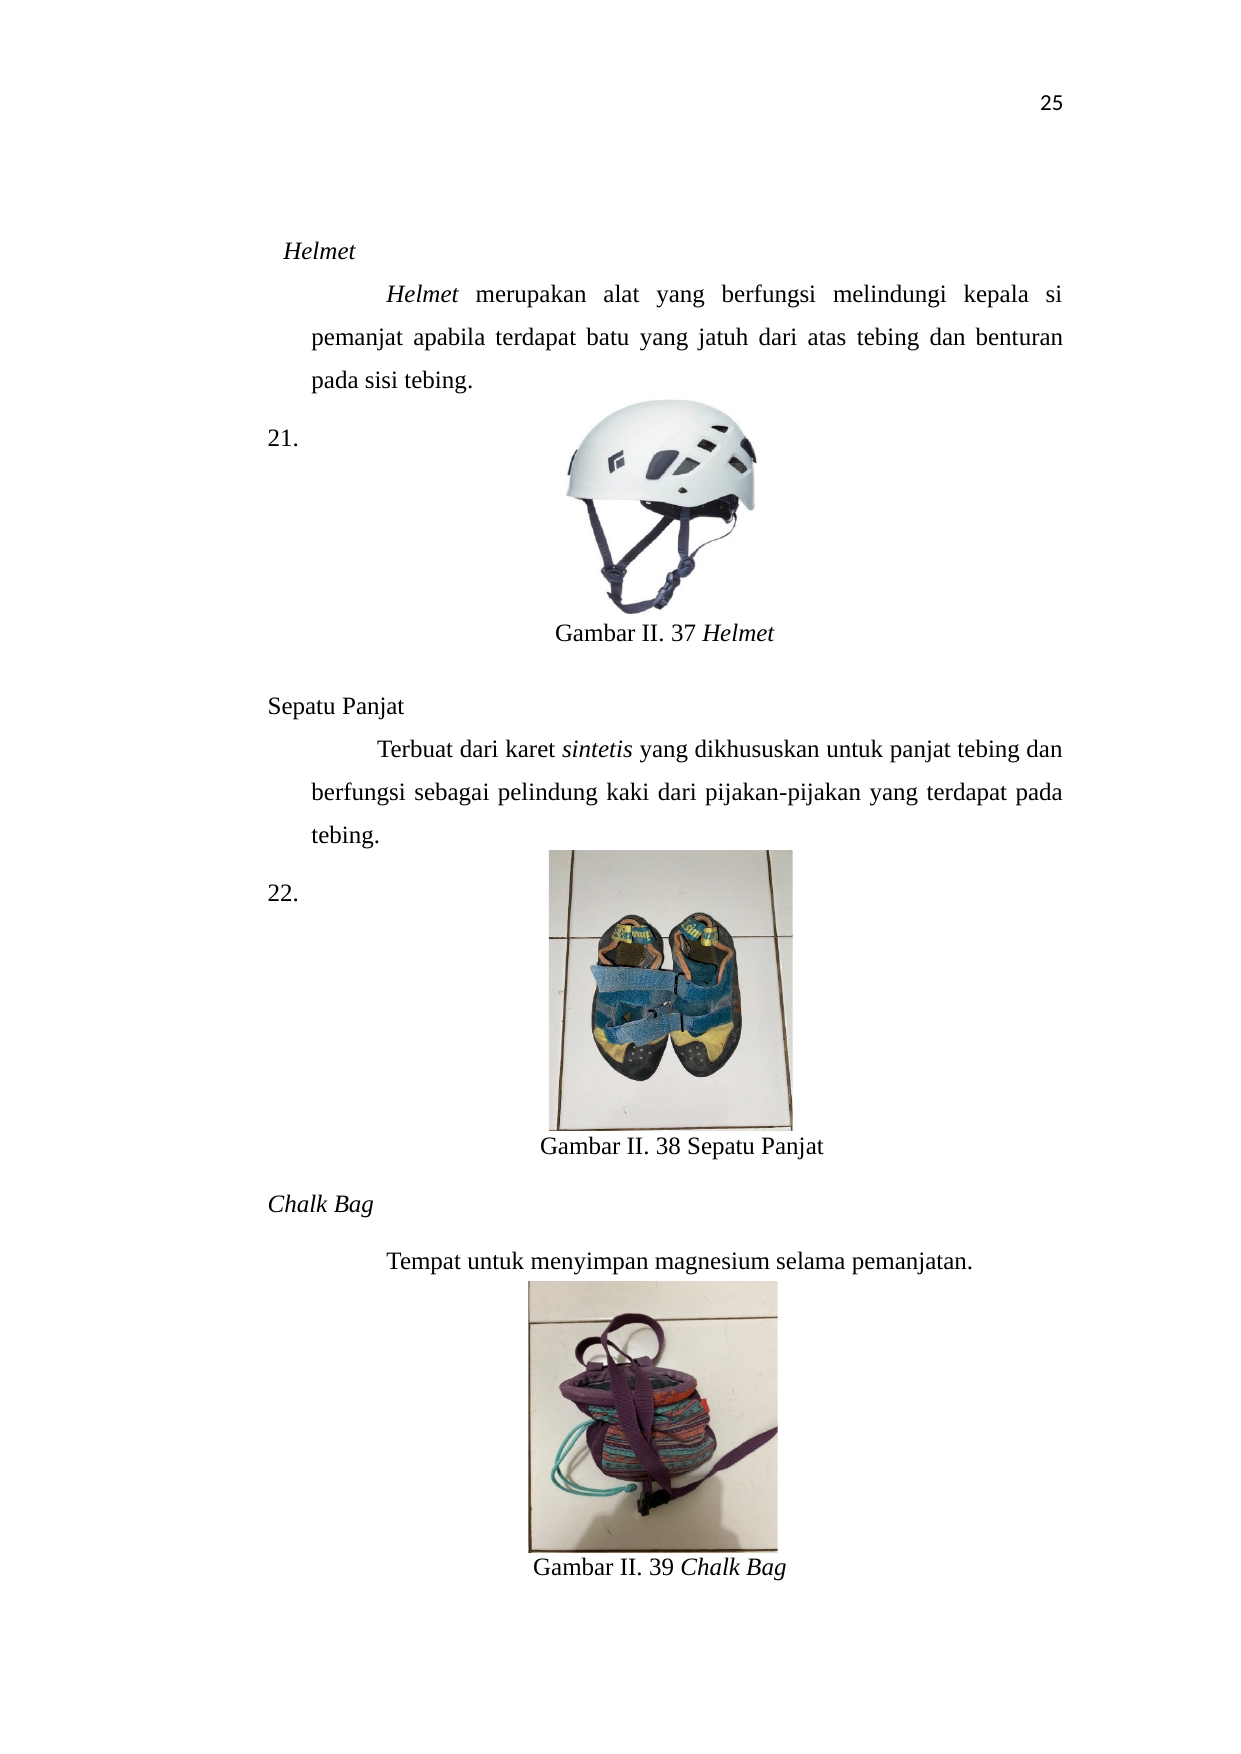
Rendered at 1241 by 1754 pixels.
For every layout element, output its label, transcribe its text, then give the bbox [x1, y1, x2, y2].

list Terbuat dari karet sintetis yang dikhususkan untuk panjat tebing dan berfungsi sebagai pelindung kaki dari pijakan-pijakan yang terdapat pada tebing. [311, 734, 1063, 849]
picture [564, 395, 762, 618]
list Chalk Bag [283, 878, 1063, 1217]
picture [528, 1281, 778, 1553]
list Helmet [283, 236, 1063, 265]
text Tempat untuk menyimpan magnesium selama pemanjatan. [236, 1246, 1023, 1275]
picture [548, 850, 793, 1131]
list Helmet merupakan alat yang berfungsi melindungi kepala si pemanjat apabila terdapat batu yang jatuh dari atas tebing dan benturan pada sisi tebing. [311, 279, 1063, 394]
list Sepatu Panjat [283, 423, 1063, 720]
